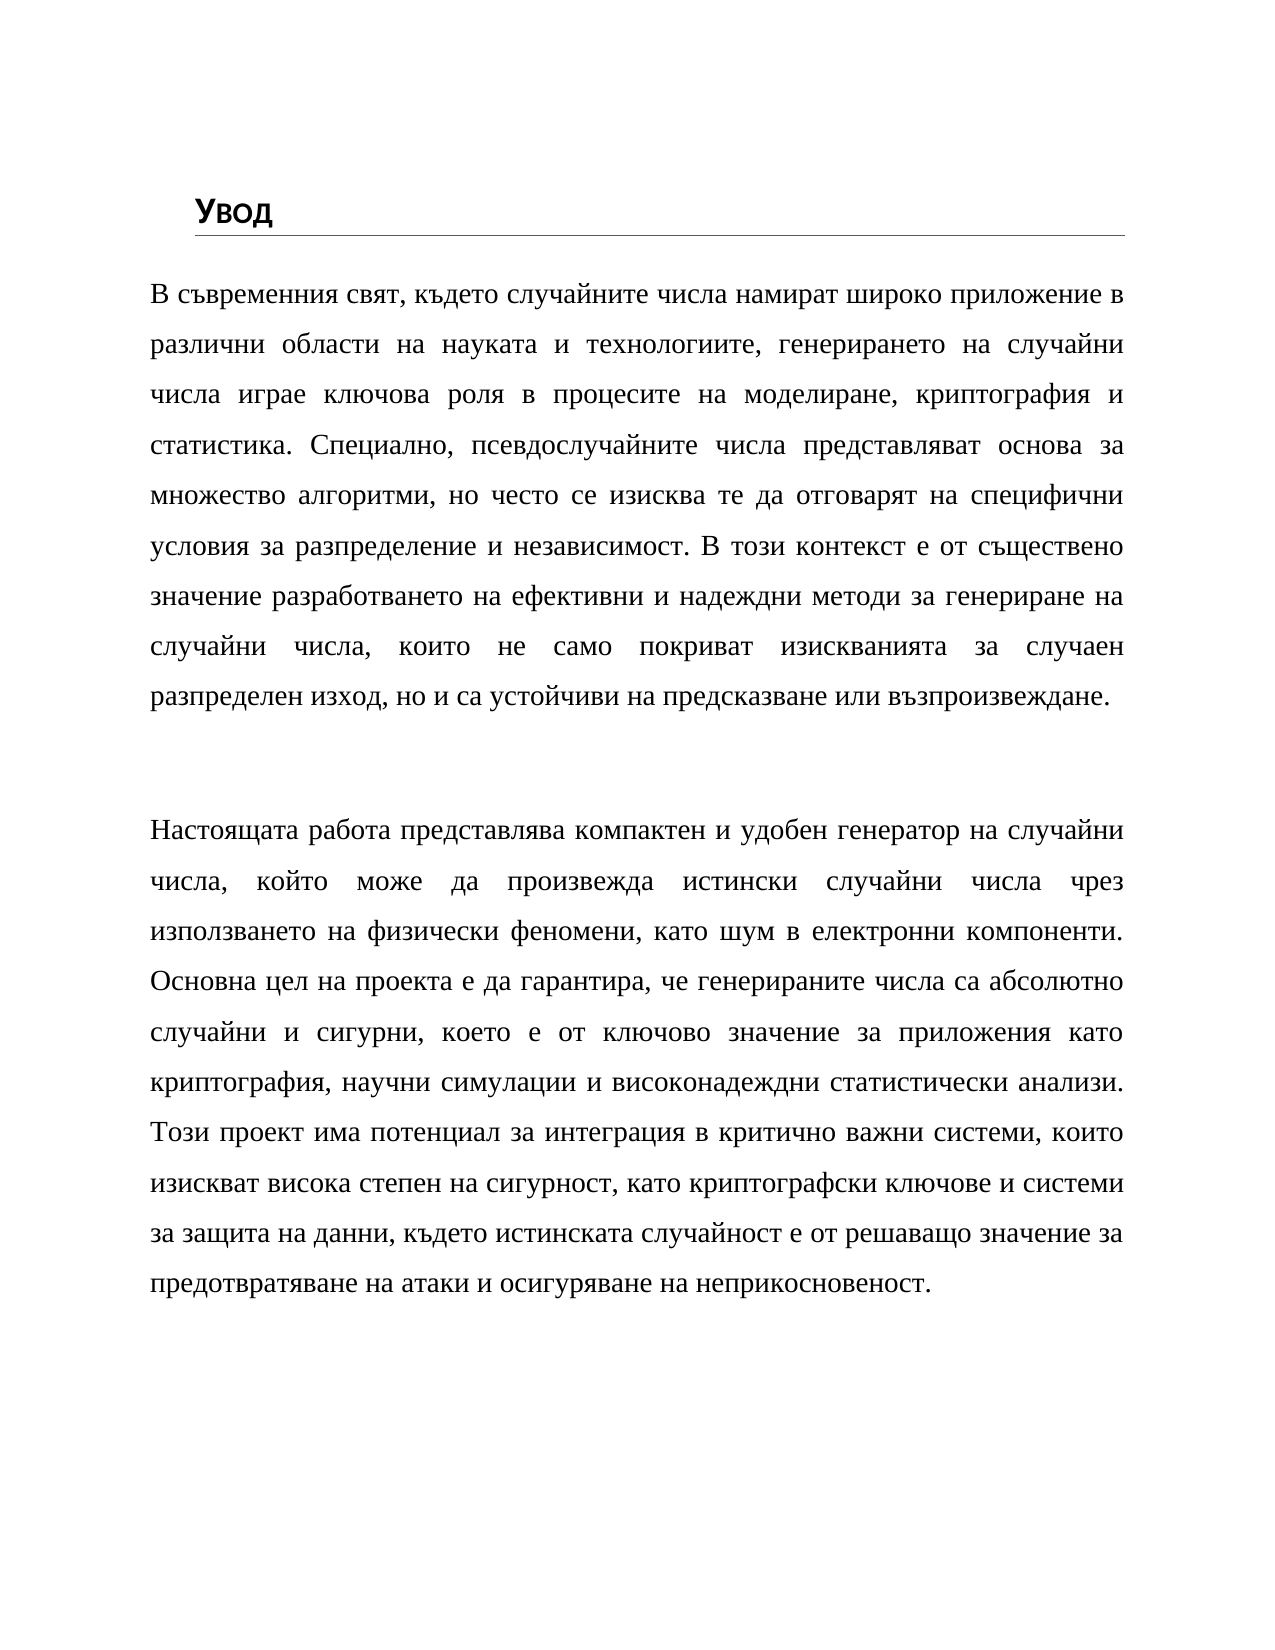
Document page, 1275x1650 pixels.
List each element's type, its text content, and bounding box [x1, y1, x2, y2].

text Настоящата работа представлява компактен и удобен генератор на случайни числа, който може да произвежда истински случайни числа чрез използването на физически феномени, като шум в електронни компоненти. Основна цел на проекта е да гарантира, че генерираните числа са абсолютно случайни и сигурни, което е от ключово значение за приложения като криптография, научни симулации и високонадеждни статистически анализи. Този проект има потенциал за интеграция в критично важни системи, които изискват висока степен на сигурност, като криптографски ключове и системи за защита на данни, където истинската случайност е от решаващо значение за предотвратяване на атаки и осигуряване на неприкосновеност. [150, 812, 1125, 1299]
subtitle Увод [195, 187, 1125, 235]
text В съвременния свят, където случайните числа намират широко приложение в различни области на науката и технологиите, генерирането на случайни числа играе ключова роля в процесите на моделиране, криптография и статистика. Специално, псевдослучайните числа представляват основа за множество алгоритми, но често се изисква те да отговарят на специфични условия за разпределение и независимост. В този контекст е от съществено значение разработването на ефективни и надеждни методи за генериране на случайни числа, които не само покриват изискванията за случаен разпределен изход, но и са устойчиви на предсказване или възпроизвеждане. [150, 276, 1125, 712]
